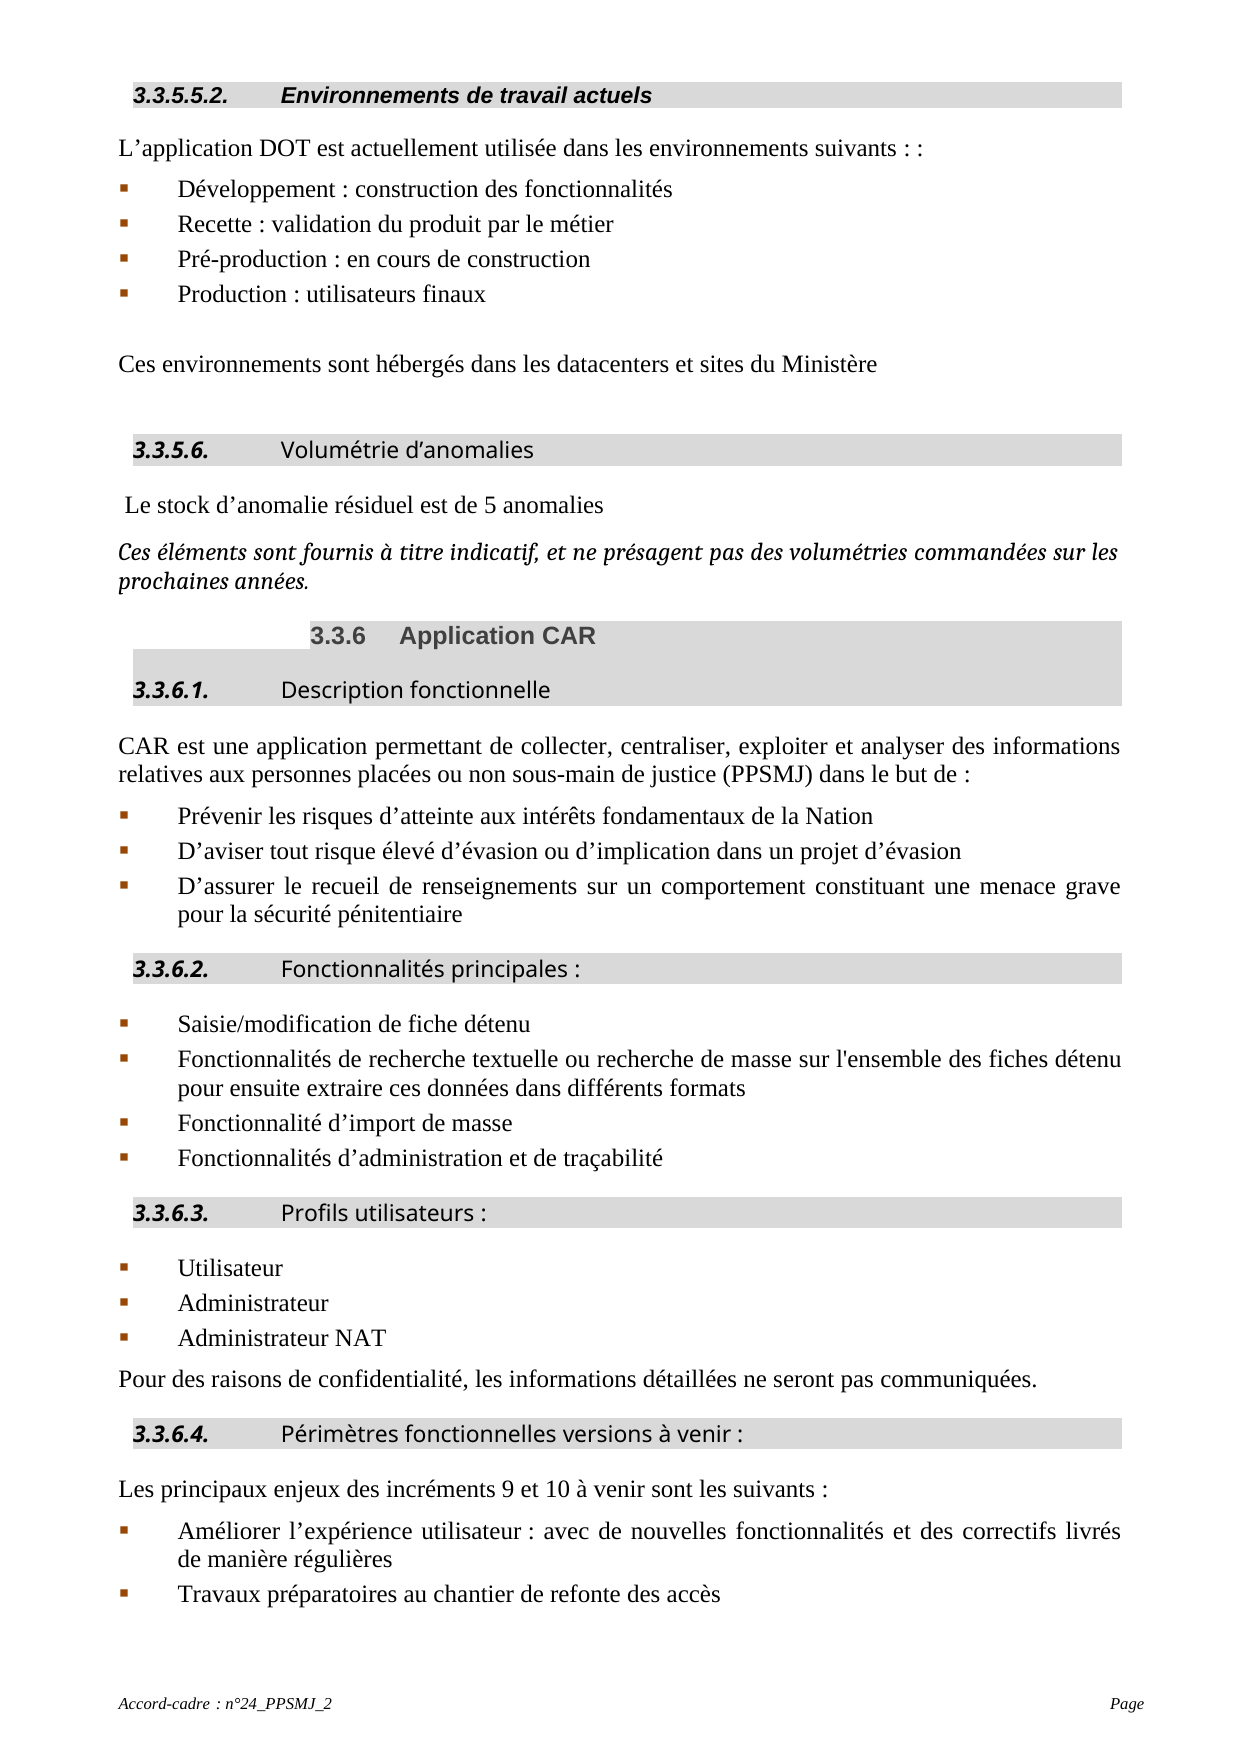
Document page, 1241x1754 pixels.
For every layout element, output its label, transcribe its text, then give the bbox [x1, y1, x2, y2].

list D’assurer le recueil de renseignements sur un comportement constituant une menace grave pour la sécurité pénitentiaire [118, 871, 1122, 928]
list Production : utilisateurs finaux [118, 279, 1122, 308]
text Environnements de travail actuels [133, 82, 1122, 108]
text Description fonctionnelle [133, 674, 1122, 706]
text CAR est une application permettant de collecter, centraliser, exploiter et analyser des informations relatives aux personnes placées ou non sous-main de justice (PPSMJ) dans le but de : [118, 731, 1122, 788]
text Volumétrie d’anomalies [133, 434, 1122, 466]
list Fonctionnalité d’import de masse [118, 1108, 1122, 1137]
list Saisie/modification de fiche détenu [118, 1009, 1122, 1038]
list Développement : construction des fonctionnalités [118, 174, 1122, 203]
list Recette : validation du produit par le métier [118, 209, 1122, 238]
list Prévenir les risques d’atteinte aux intérêts fondamentaux de la Nation [118, 801, 1122, 829]
list Administrateur [118, 1288, 1122, 1317]
text Périmètres fonctionnelles versions à venir : [133, 1418, 1122, 1449]
text Profils utilisateurs : [133, 1197, 1122, 1228]
list Fonctionnalités de recherche textuelle ou recherche de masse sur l'ensemble des fiches détenu pour ensuite extraire ces données dans différents formats [118, 1044, 1122, 1102]
list Améliorer l’expérience utilisateur : avec de nouvelles fonctionnalités et des correctifs livrés de manière régulières [118, 1516, 1122, 1573]
list Travaux préparatoires au chantier de refonte des accès [118, 1579, 1122, 1608]
list Fonctionnalités d’administration et de traçabilité [118, 1143, 1122, 1172]
list Pré-production : en cours de construction [118, 244, 1122, 273]
text Les principaux enjeux des incréments 9 et 10 à venir sont les suivants : [118, 1474, 1122, 1503]
text Fonctionnalités principales : [133, 953, 1122, 984]
text Pour des raisons de confidentialité, les informations détaillées ne seront pas communiquées. [118, 1364, 1122, 1393]
list Utilisateur [118, 1253, 1122, 1282]
list Administrateur NAT [118, 1323, 1122, 1352]
text Le stock d’anomalie résiduel est de 5 anomalies [118, 491, 1122, 519]
text L’application DOT est actuellement utilisée dans les environnements suivants : : [118, 133, 1122, 162]
list D’aviser tout risque élevé d’évasion ou d’implication dans un projet d’évasion [118, 836, 1122, 864]
text Ces éléments sont fournis à titre indicatif, et ne présagent pas des volumétries commandées sur les prochaines années. [118, 538, 1122, 596]
text Application CAR [310, 621, 1122, 649]
text Ces environnements sont hébergés dans les datacenters et sites du Ministère [118, 349, 1122, 378]
